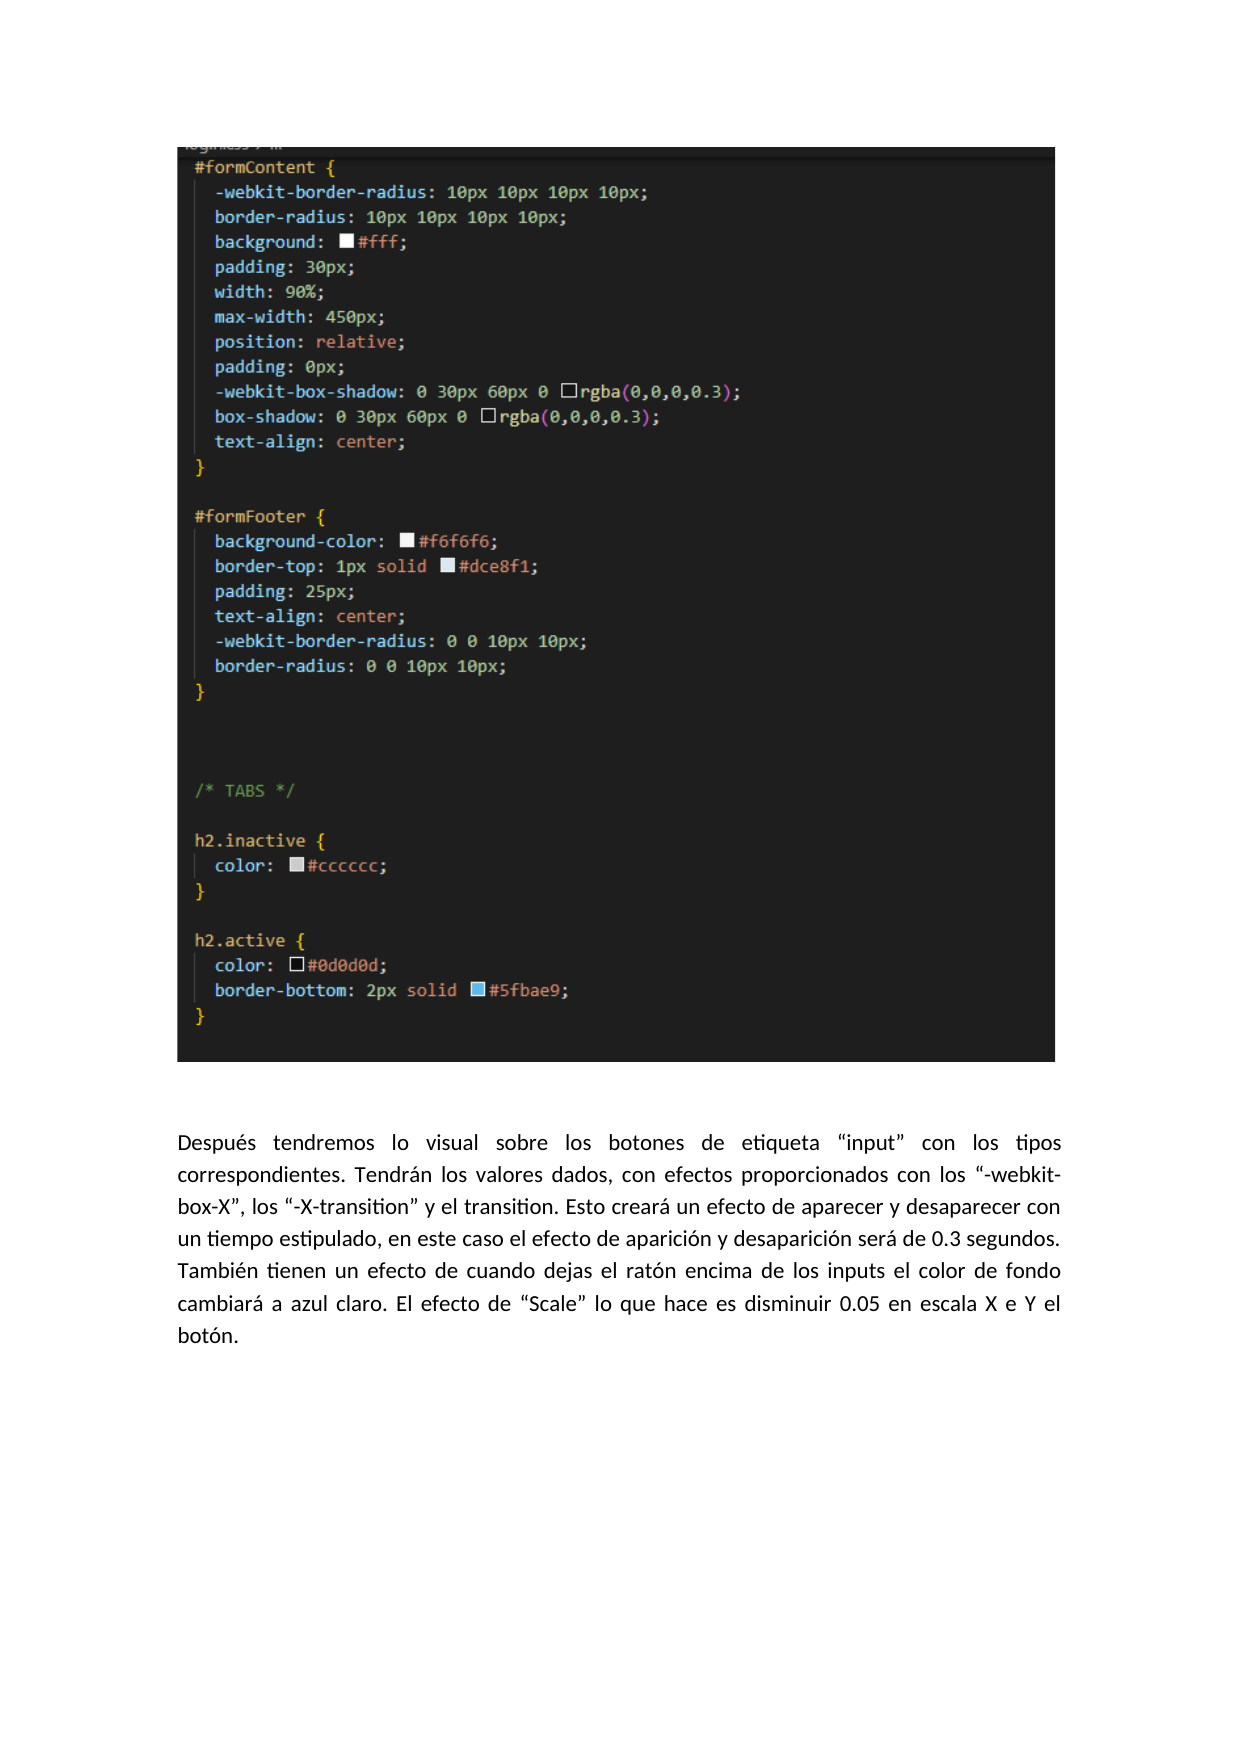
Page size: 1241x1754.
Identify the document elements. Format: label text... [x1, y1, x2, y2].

picture [177, 147, 1056, 1062]
text Después tendremos lo visual sobre los botones de etiqueta “input” con los tipos correspondientes. Tendrán los valores dados, con efectos proporcionados con los “-webkit-box-X”, los “-X-transition” y el transition. Esto creará un efecto de aparecer y desaparecer con un tiempo estipulado, en este caso el efecto de aparición y desaparición será de 0.3 segundos. También tienen un efecto de cuando dejas el ratón encima de los inputs el color de fondo cambiará a azul claro. El efecto de “Scale” lo que hace es disminuir 0.05 en escala X e Y el botón. [177, 1128, 1063, 1349]
